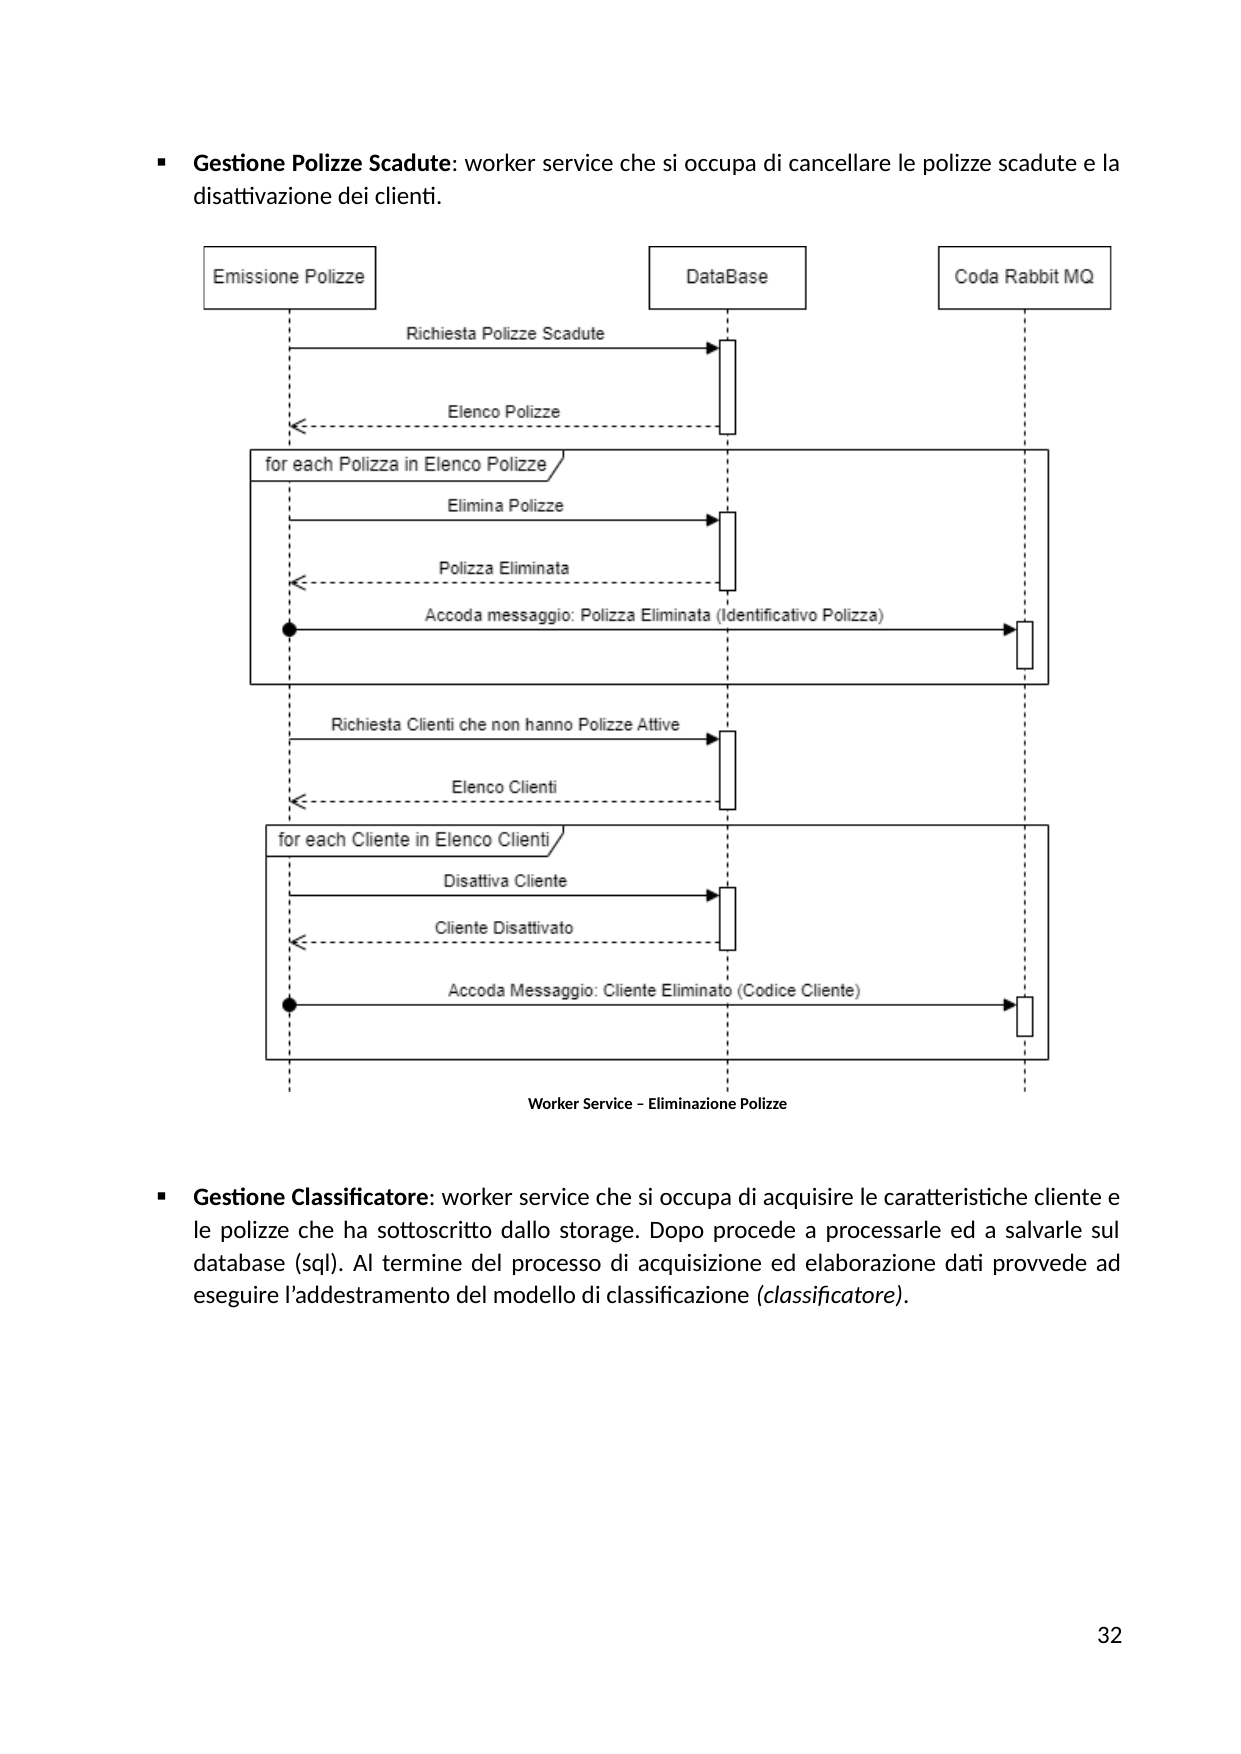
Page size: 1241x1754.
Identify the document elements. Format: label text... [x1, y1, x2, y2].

picture [203, 246, 1112, 1092]
list Gestione Classificatore: worker service che si occupa di acquisire le caratteristiche cliente e le polizze che ha sottoscritto dallo storage. Dopo procede a processarle ed a salvarle sul database (sql). Al termine del processo di acquisizione ed elaborazione dati provvede ad eseguire l’addestramento del modello di classificazione (classificatore). [156, 1181, 1122, 1310]
list Gestione Polizze Scadute: worker service che si occupa di cancellare le polizze scadute e la disattivazione dei clienti. [156, 148, 1122, 211]
